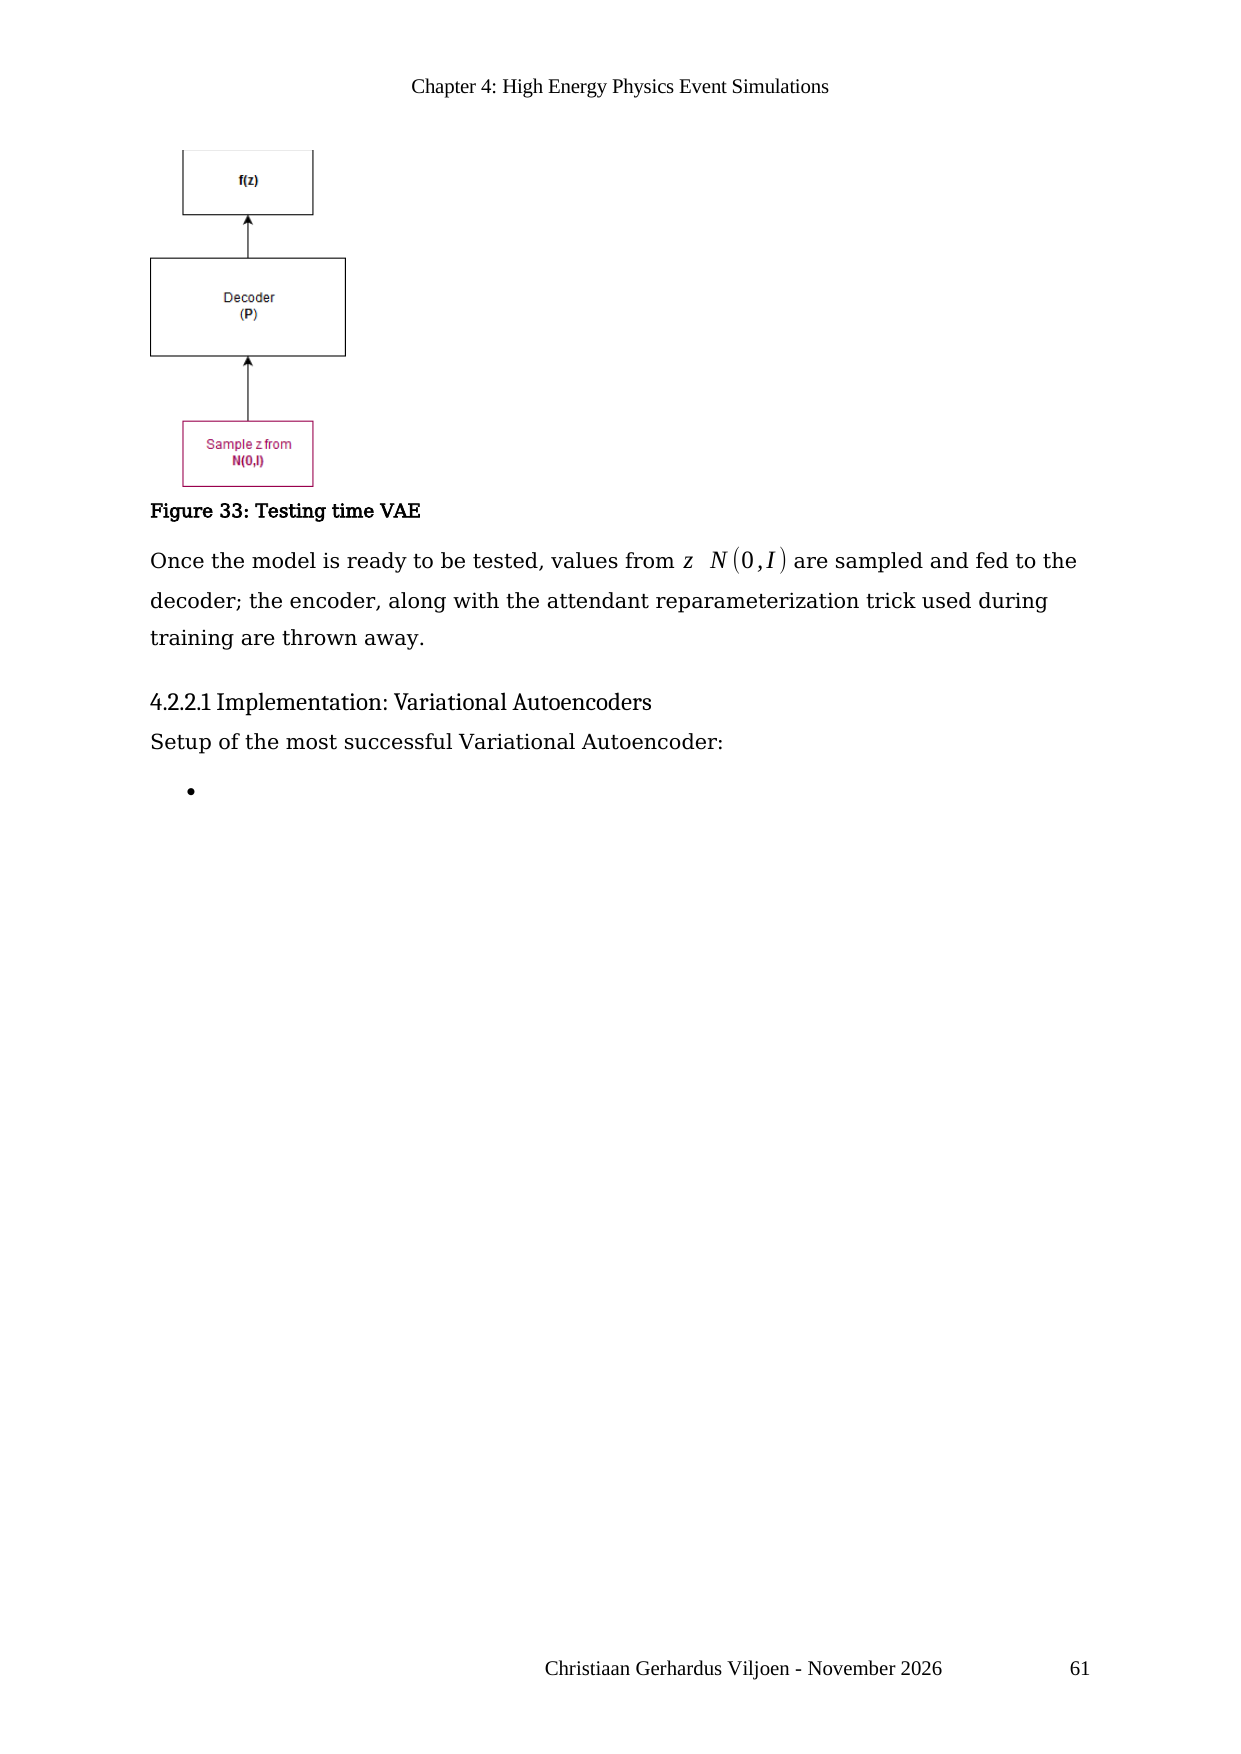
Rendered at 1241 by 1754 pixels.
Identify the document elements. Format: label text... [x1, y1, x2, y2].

subtitle Implementation: Variational Autoencoders [150, 687, 1090, 716]
text Once the model is ready to be tested, values from are sampled and fed to the decoder; the encoder, along with the attendant reparameterization trick used during training are thrown away. [150, 545, 1090, 650]
picture [150, 150, 346, 487]
text Setup of the most successful Variational Autoencoder: [150, 729, 1090, 754]
